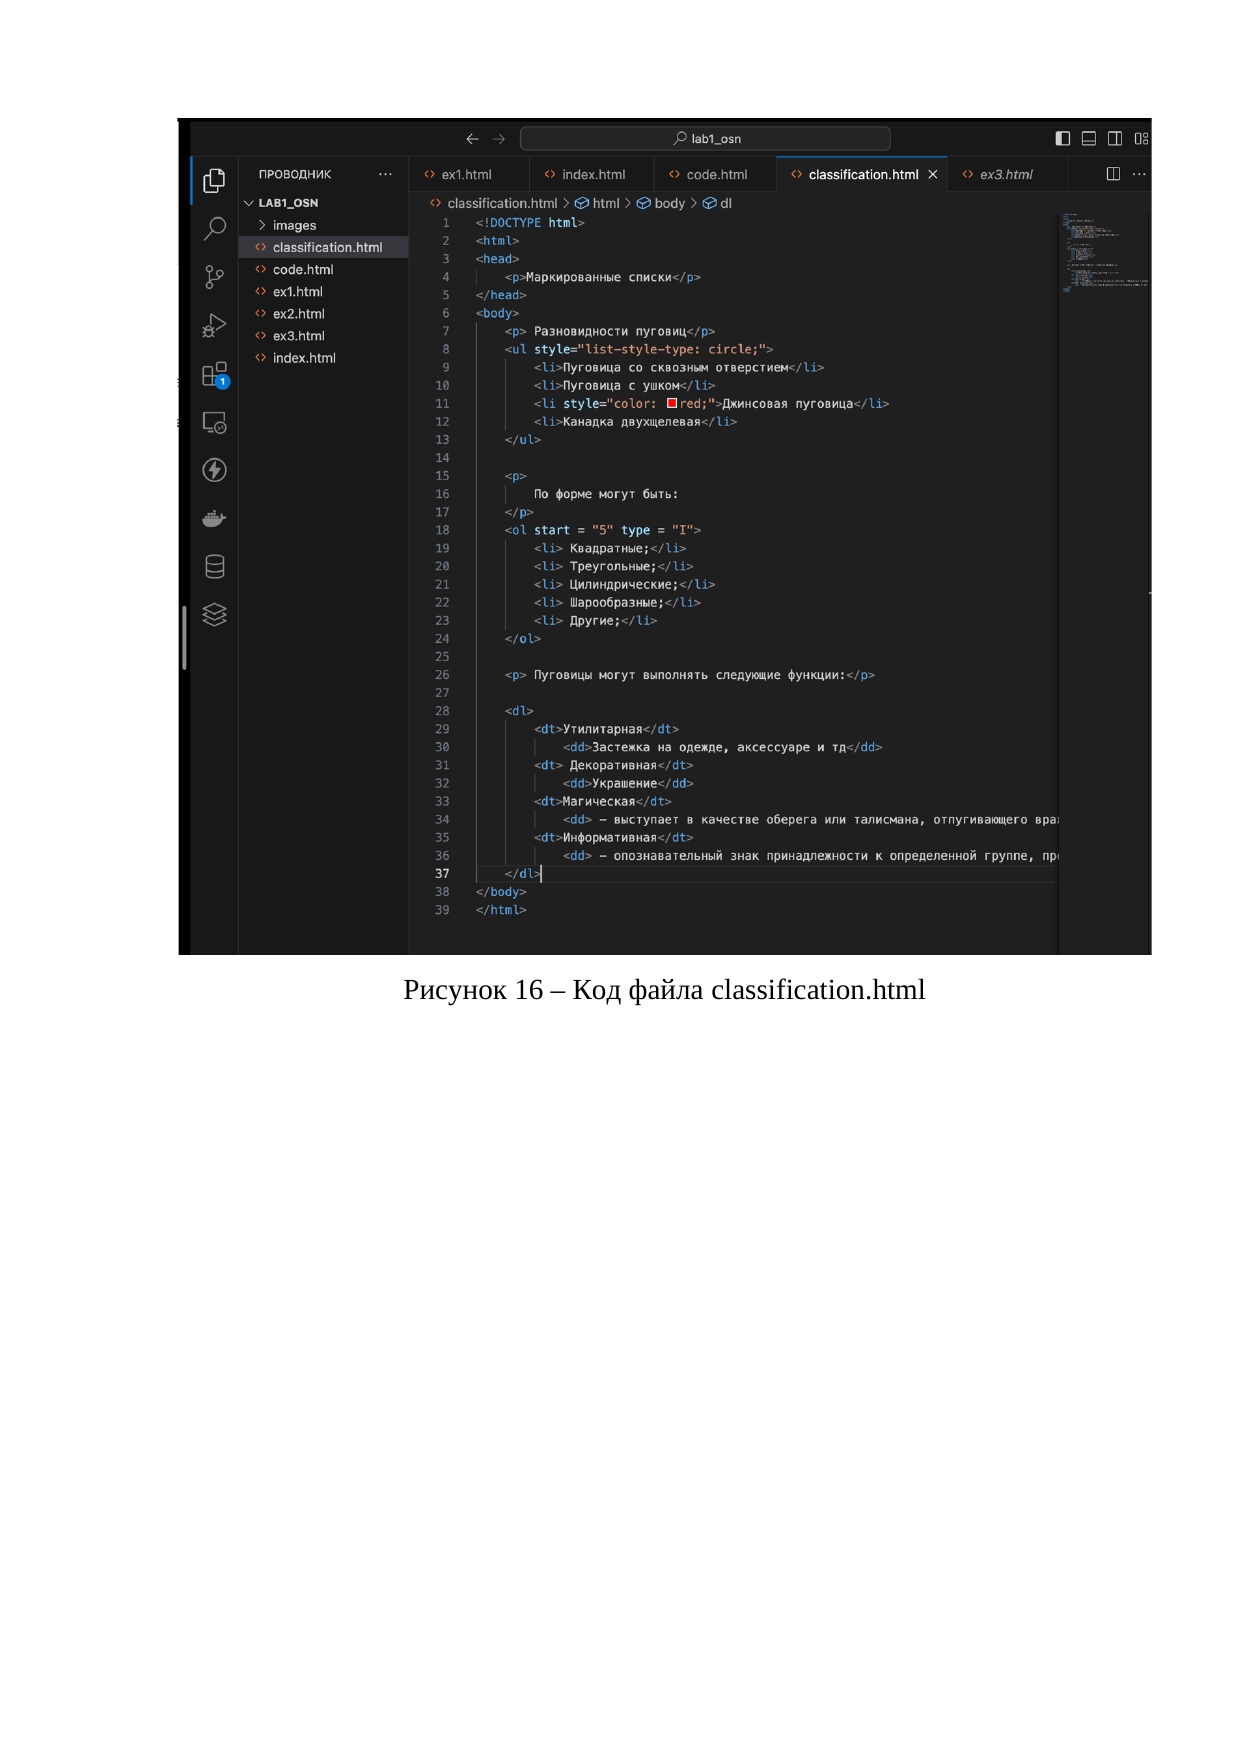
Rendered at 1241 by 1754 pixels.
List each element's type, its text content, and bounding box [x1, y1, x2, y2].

picture [177, 118, 1152, 955]
text Рисунок 16 – Код файла classification.html [177, 972, 1152, 1005]
